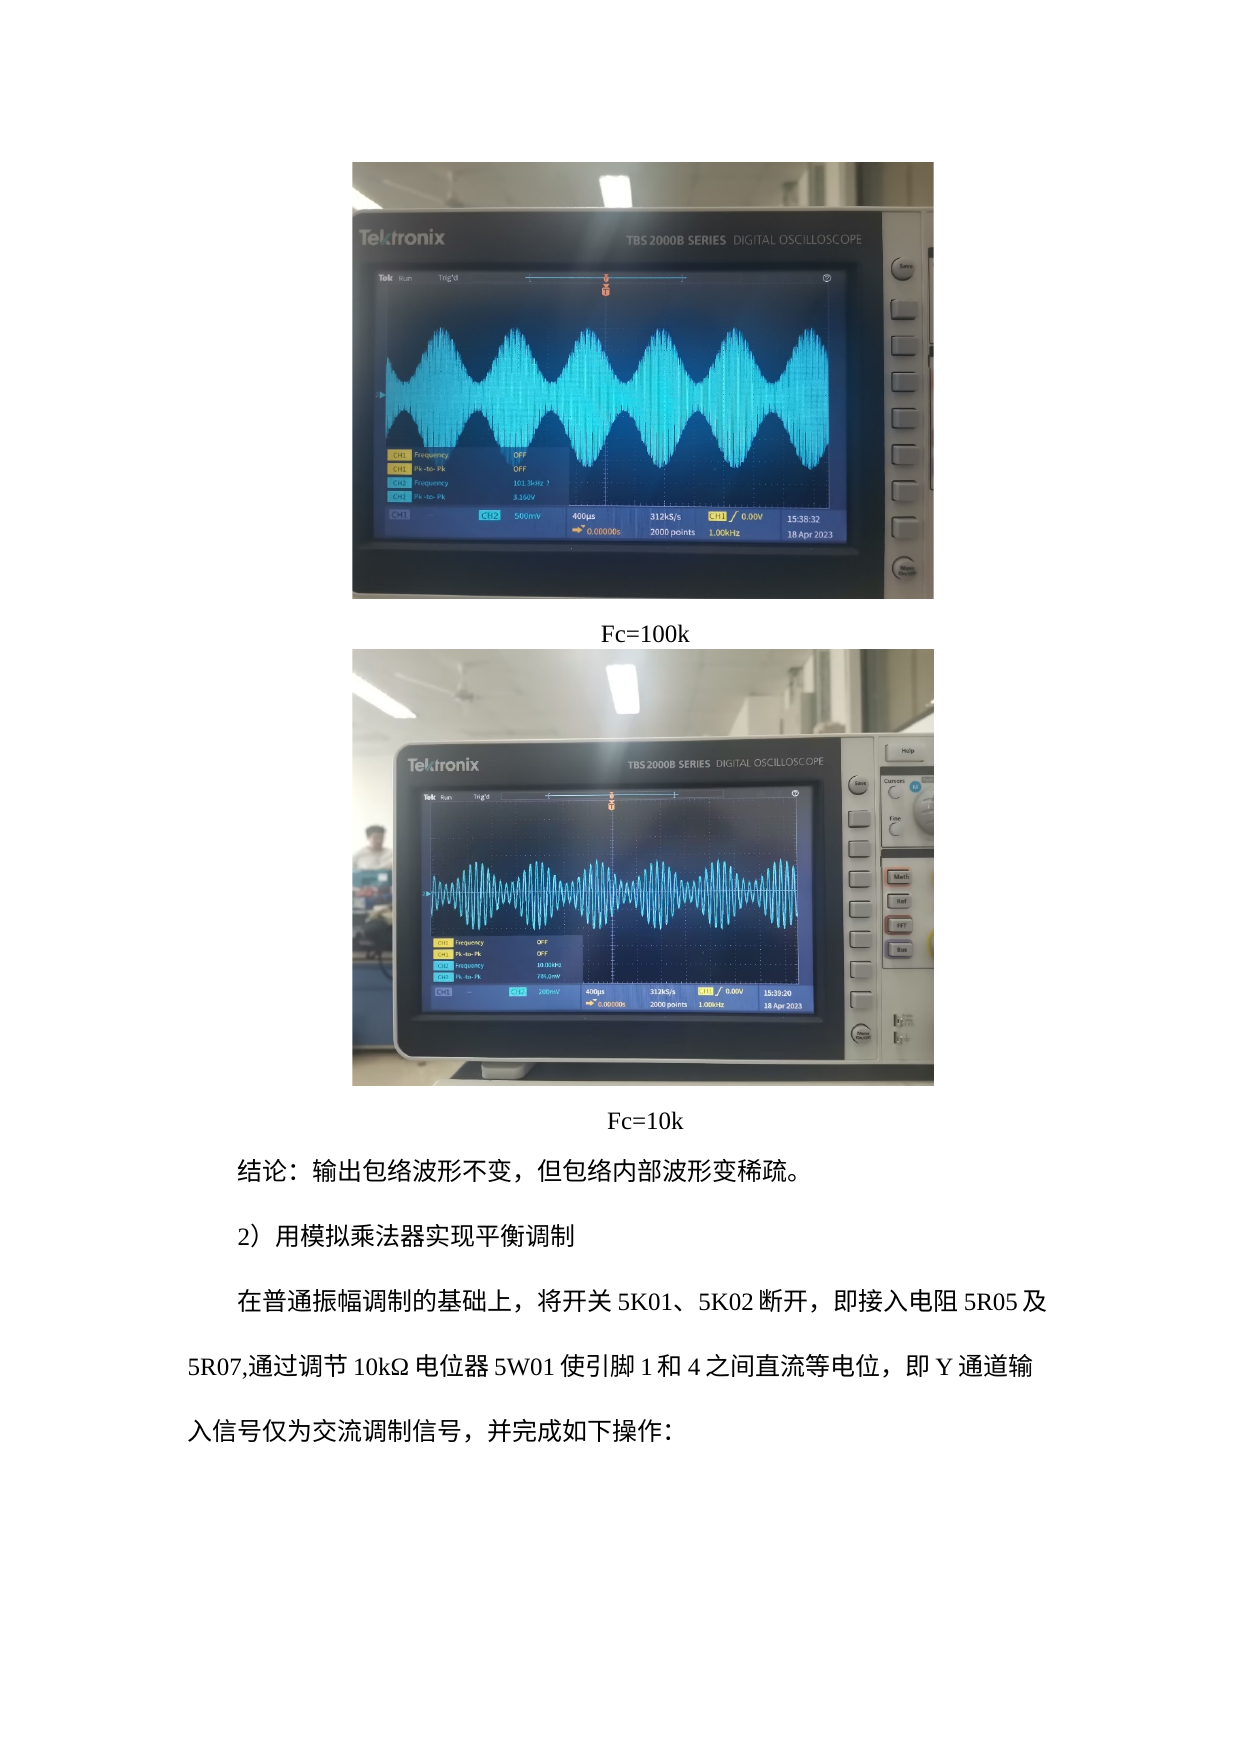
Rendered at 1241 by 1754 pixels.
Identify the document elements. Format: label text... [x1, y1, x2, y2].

text 结论：输出包络波形不变，但包络内部波形变稀疏。 [187, 1137, 1053, 1202]
picture [352, 162, 934, 599]
text Fc=100k [187, 617, 1053, 649]
text 在普通振幅调制的基础上，将开关5K01、5K02断开，即接入电阻5R05及5R07,通过调节10kΩ电位器5W01使引脚1和4之间直流等电位，即Y通道输入信号仅为交流调制信号，并完成如下操作： [187, 1267, 1053, 1462]
text Fc=10k [187, 1104, 1053, 1137]
picture [352, 649, 934, 1086]
text 2）用模拟乘法器实现平衡调制 [187, 1202, 1053, 1267]
